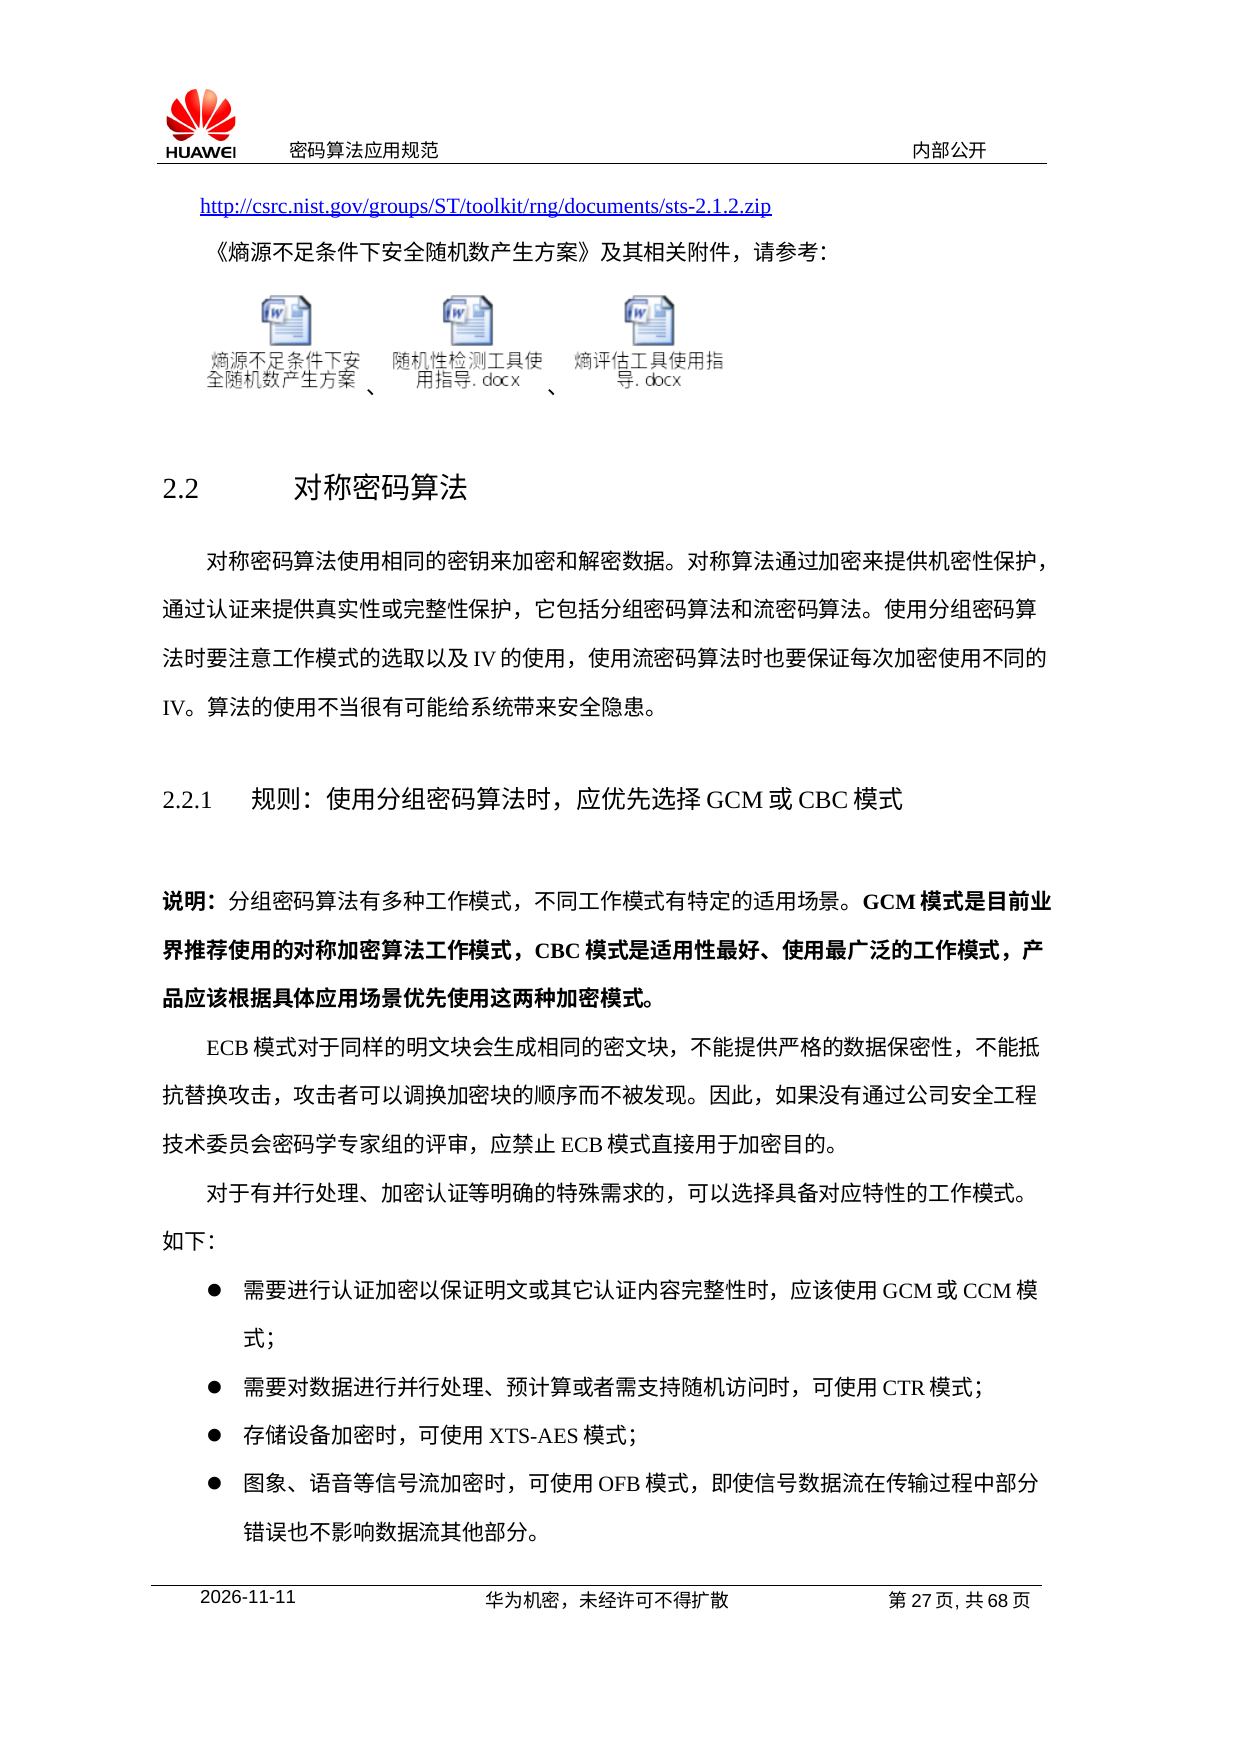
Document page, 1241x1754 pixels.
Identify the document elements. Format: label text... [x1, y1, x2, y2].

text 对称密码算法使用相同的密钥来加密和解密数据。对称算法通过加密来提供机密性保护，通过认证来提供真实性或完整性保护，它包括分组密码算法和流密码算法。使用分组密码算法时要注意工作模式的选取以及IV的使用，使用流密码算法时也要保证每次加密使用不同的IV。算法的使用不当很有可能给系统带来安全隐患。 [162, 543, 1053, 722]
picture [166, 89, 236, 158]
list 存储设备加密时，可使用XTS-AES模式； [206, 1418, 1053, 1450]
list 图象、语音等信号流加密时，可使用OFB模式，即使信号数据流在传输过程中部分错误也不影响数据流其他部分。 [206, 1466, 1053, 1547]
subtitle 对称密码算法 [162, 453, 1053, 518]
list 需要对数据进行并行处理、预计算或者需支持随机访问时，可使用CTR模式； [206, 1369, 1053, 1402]
list http://csrc.nist.gov/groups/ST/toolkit/rng/documents/sts-2.1.2.zip [200, 189, 1053, 221]
text 对于有并行处理、加密认证等明确的特殊需求的，可以选择具备对应特性的工作模式。如下： [162, 1175, 1053, 1256]
text 《熵源不足条件下安全随机数产生方案》及其相关附件，请参考： [162, 234, 1053, 267]
list 需要进行认证加密以保证明文或其它认证内容完整性时，应该使用GCM或CCM模式； [206, 1272, 1053, 1353]
text 说明：分组密码算法有多种工作模式，不同工作模式有特定的适用场景。GCM模式是目前业界推荐使用的对称加密算法工作模式，CBC模式是适用性最好、使用最广泛的工作模式，产品应该根据具体应用场景优先使用这两种加密模式。 [162, 883, 1053, 1013]
text ECB模式对于同样的明文块会生成相同的密文块，不能提供严格的数据保密性，不能抵抗替换攻击，攻击者可以调换加密块的顺序而不被发现。因此，如果没有通过公司安全工程技术委员会密码学专家组的评审，应禁止ECB模式直接用于加密目的。 [162, 1029, 1053, 1159]
text 、、 [162, 282, 1053, 412]
subtitle 规则：使用分组密码算法时，应优先选择GCM或CBC模式 [162, 765, 1031, 830]
